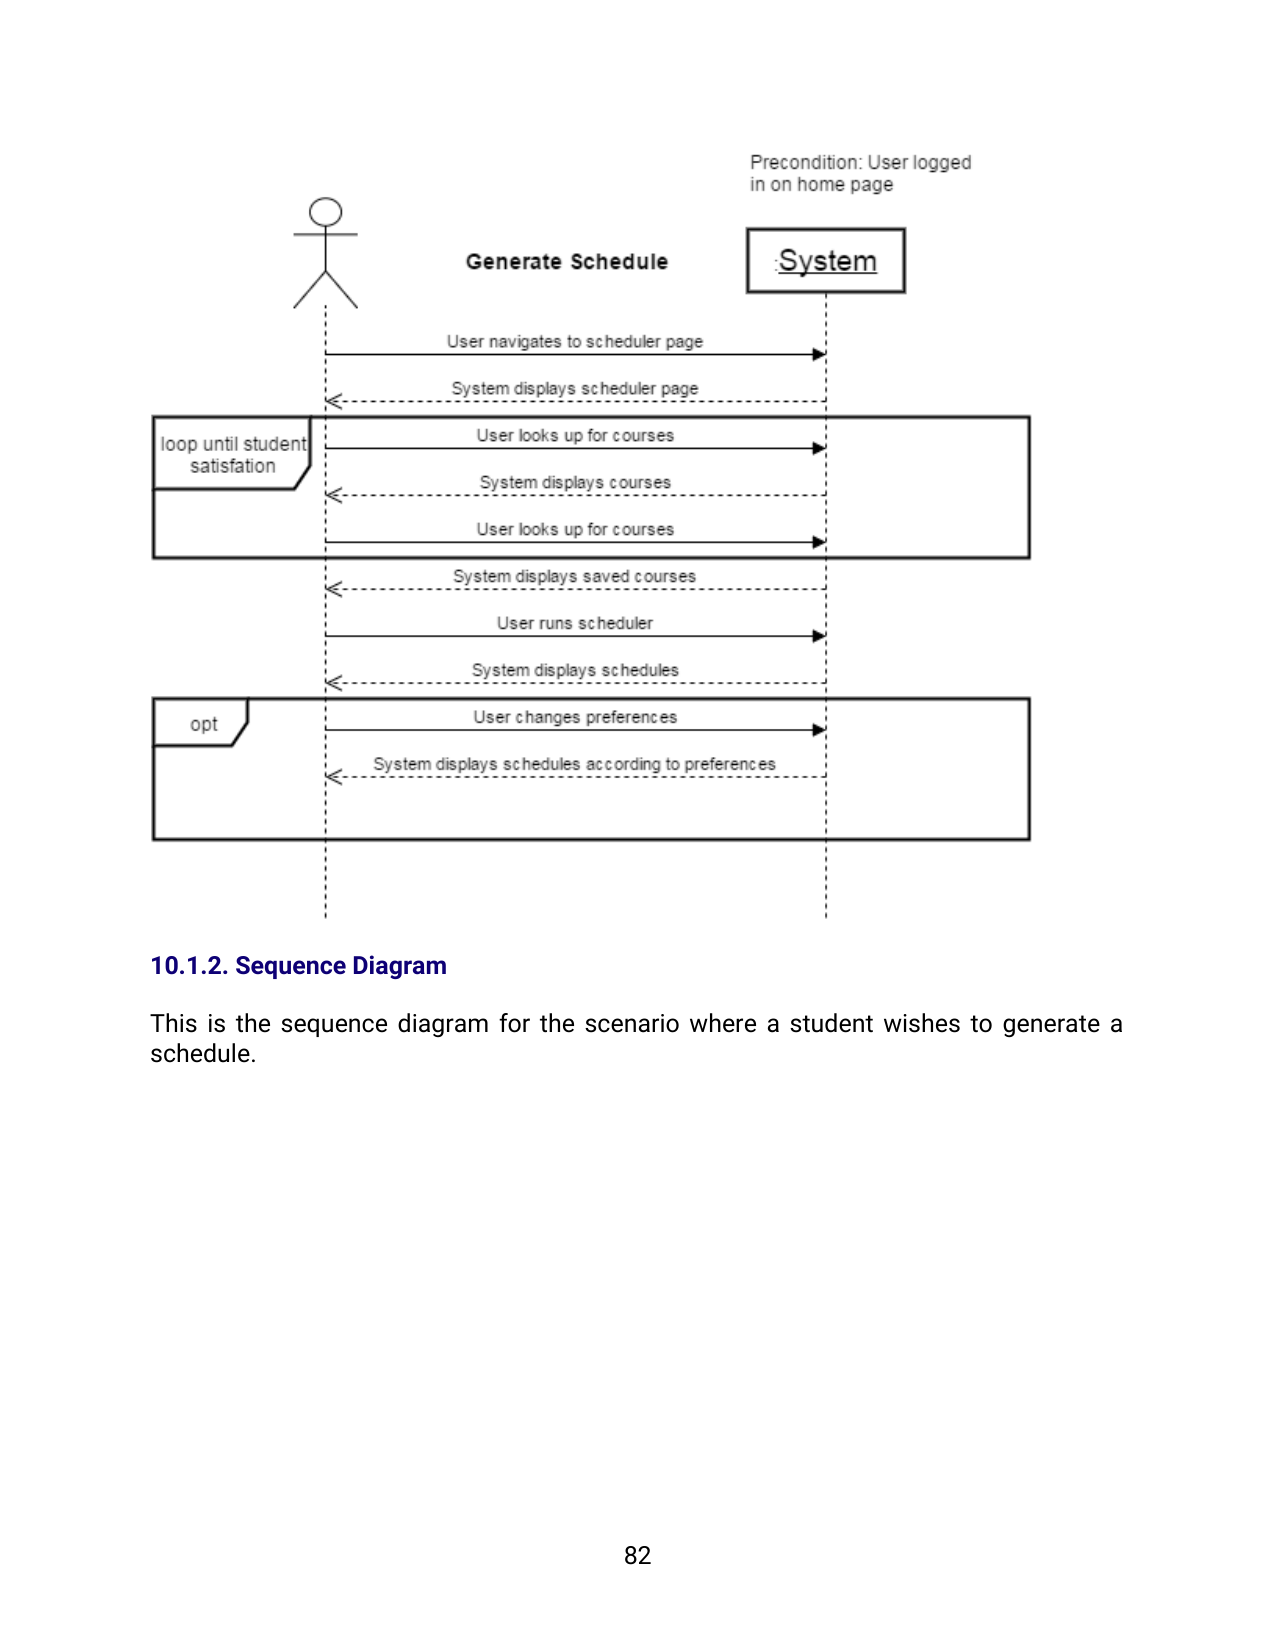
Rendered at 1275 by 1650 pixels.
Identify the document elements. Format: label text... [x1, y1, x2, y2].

text This is the sequence diagram for the scenario where a student wishes to generate a schedule. [150, 1010, 1125, 1068]
subtitle 10.1.2. Sequence Diagram [150, 922, 1125, 980]
